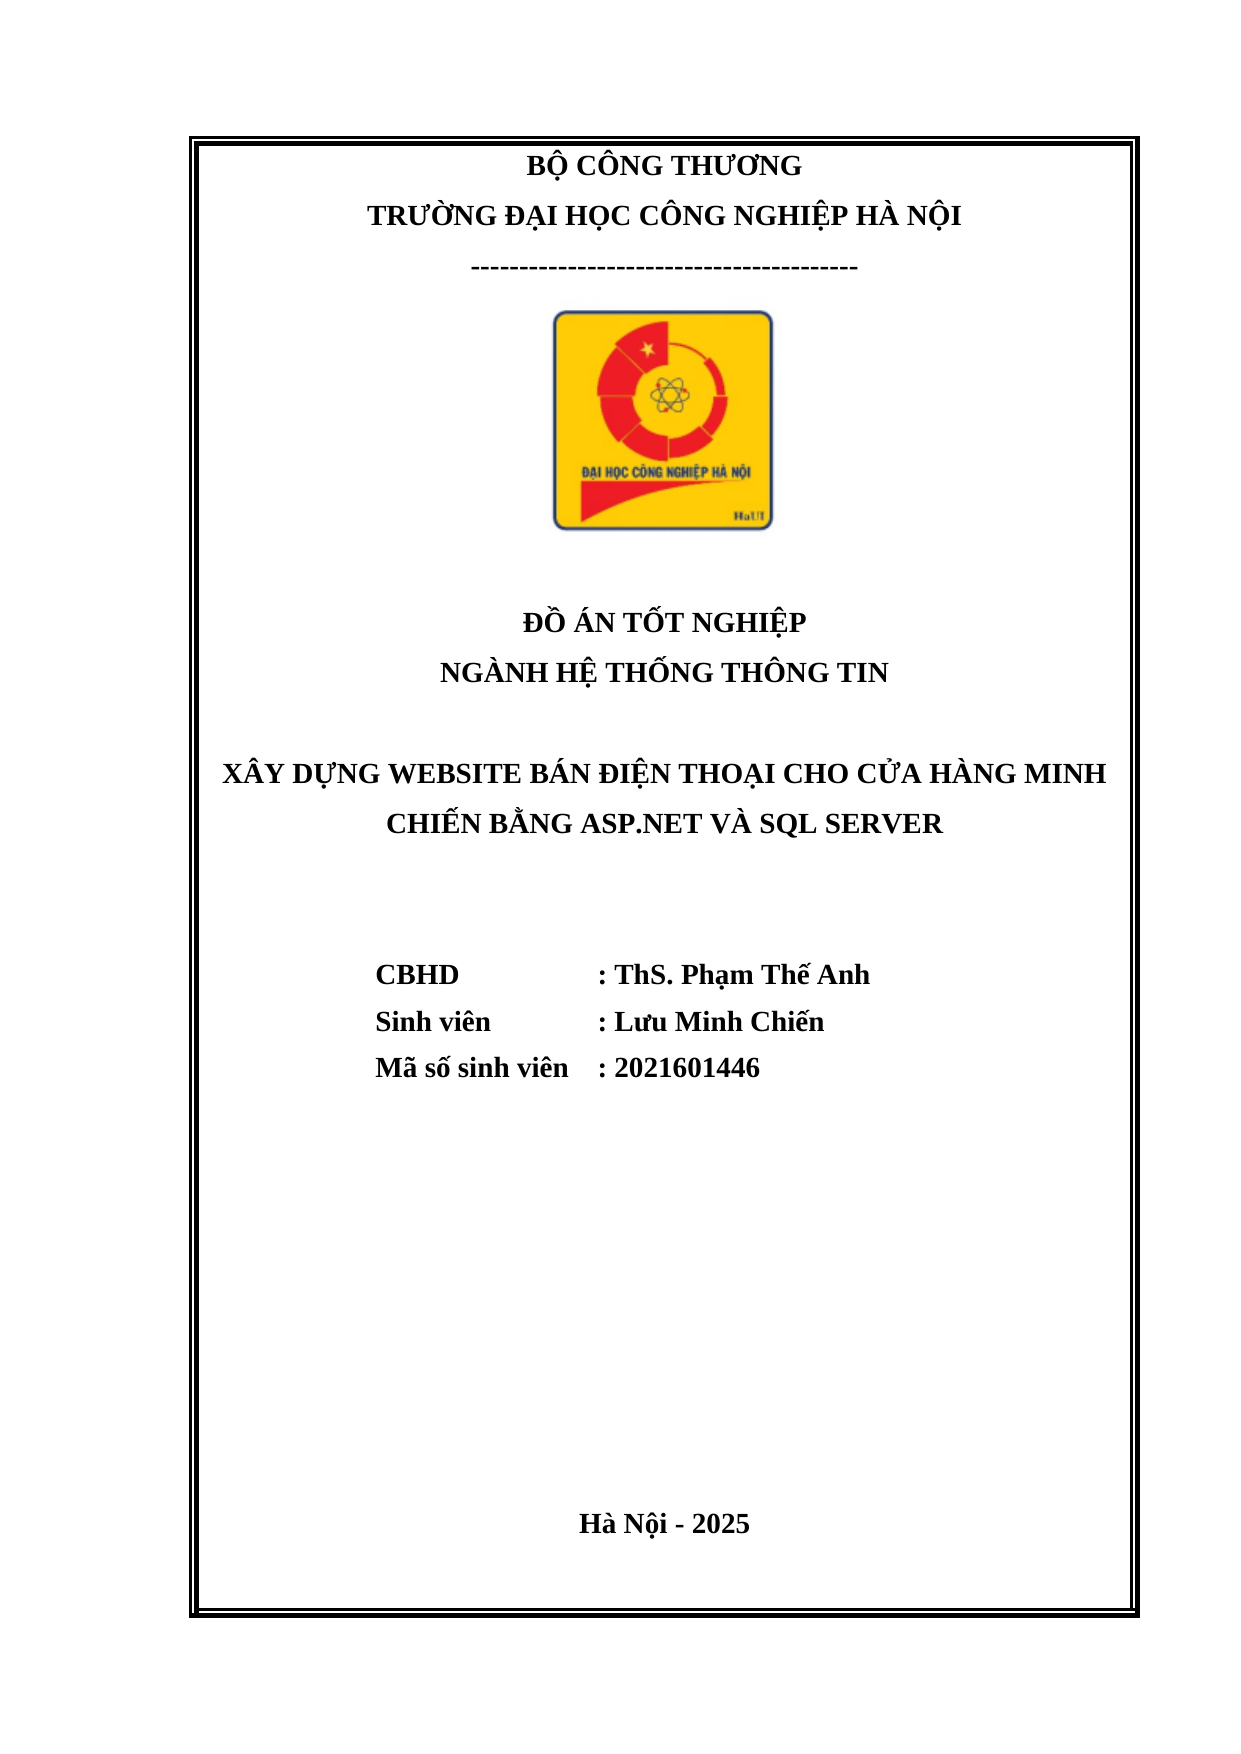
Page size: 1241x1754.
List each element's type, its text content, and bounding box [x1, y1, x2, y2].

table_cell : 2021601446 [585, 1050, 966, 1097]
text NGÀNH HỆ THỐNG THÔNG TIN [207, 655, 1122, 689]
picture [508, 298, 828, 538]
text TRƯỜNG ĐẠI HỌC CÔNG NGHIỆP HÀ NỘI [207, 198, 1122, 232]
table_header : ThS. Phạm Thế Anh [585, 957, 966, 1004]
table_header CBHD [363, 957, 585, 1004]
text ĐỒ ÁN TỐT NGHIỆP [207, 605, 1122, 638]
text BỘ CÔNG THƯƠNG [207, 148, 1122, 181]
table_cell : Lưu Minh Chiến [585, 1004, 966, 1050]
text XÂY DỰNG WEBSITE BÁN ĐIỆN THOẠI CHO CỬA HÀNG MINH CHIẾN BẰNG ASP.NET VÀ SQL SERVER [207, 756, 1122, 840]
text ---------------------------------------- [207, 248, 1122, 282]
table_cell Mã số sinh viên [363, 1050, 585, 1097]
text Hà Nội - 2025 [207, 1507, 1122, 1540]
table_cell Sinh viên [363, 1004, 585, 1050]
